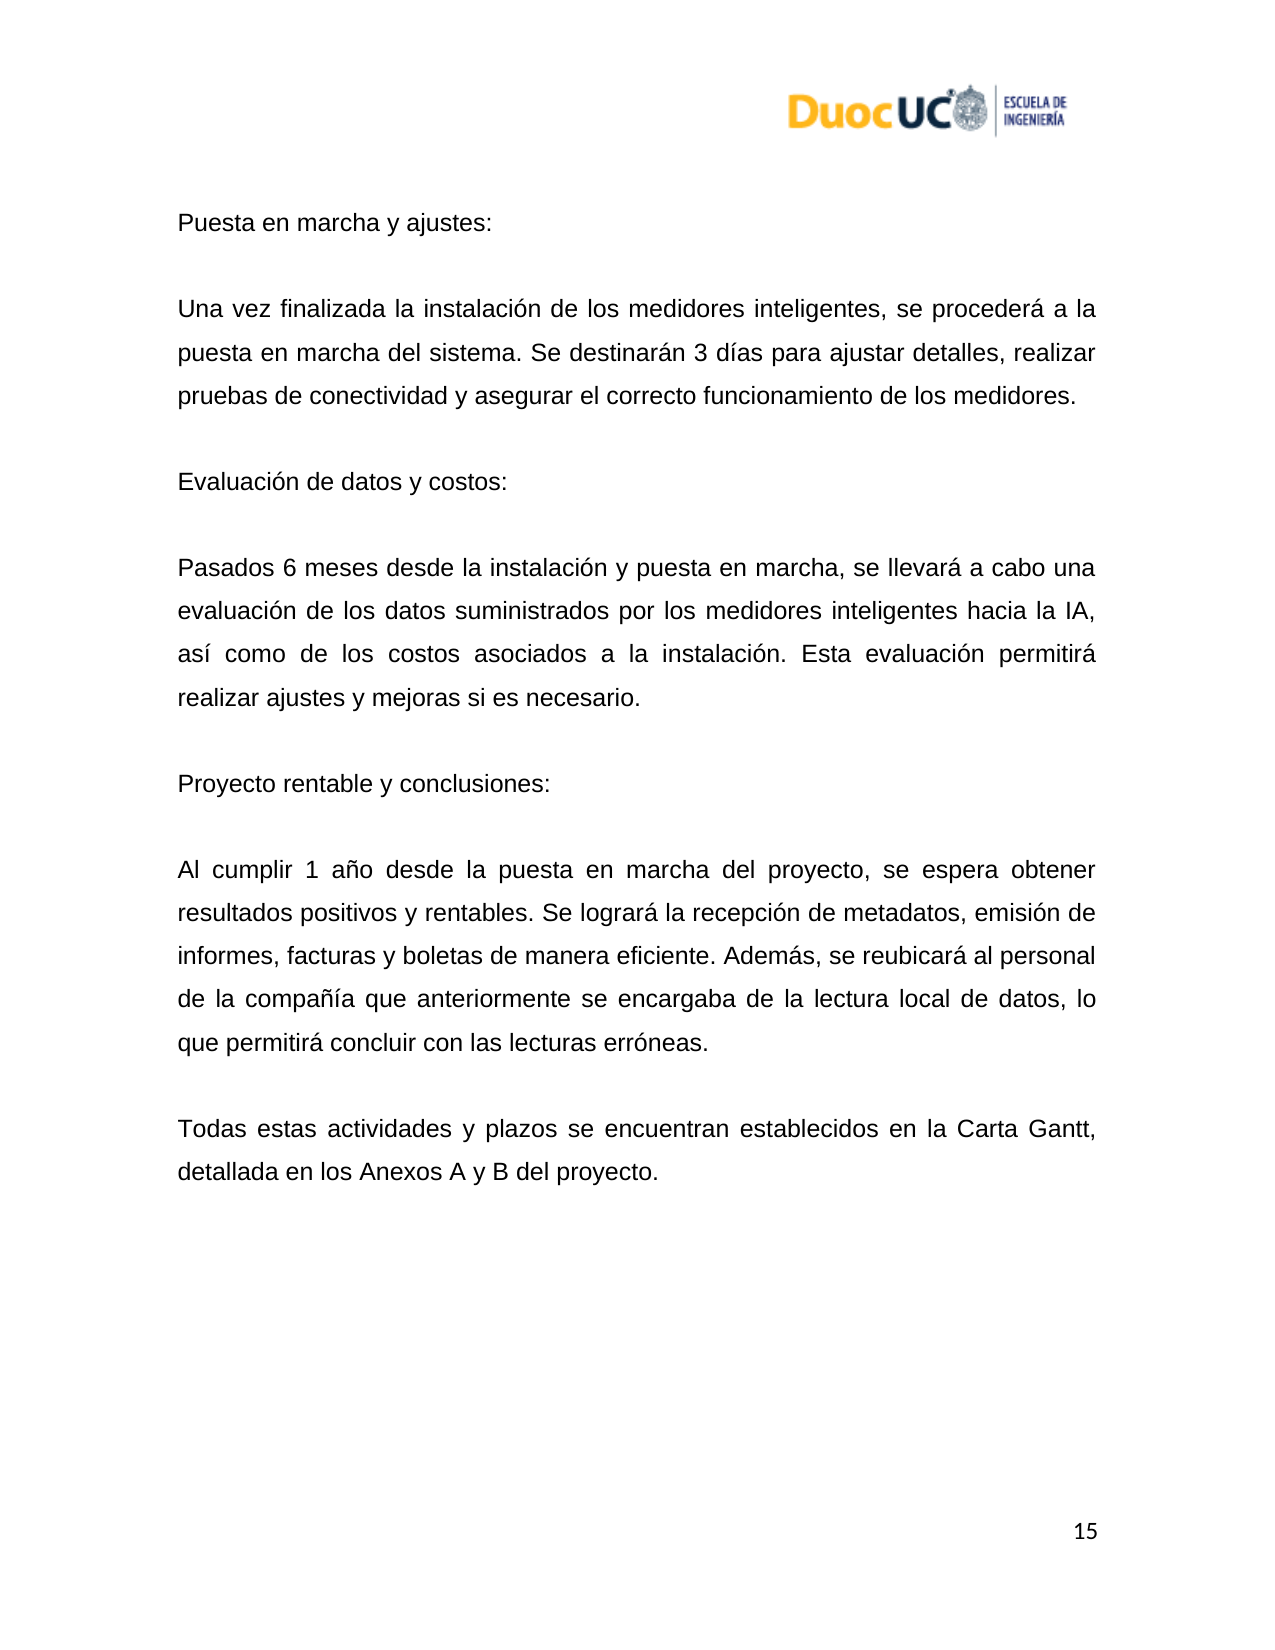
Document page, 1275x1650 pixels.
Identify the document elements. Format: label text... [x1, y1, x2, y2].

text Evaluación de datos y costos: [177, 467, 1098, 496]
text Todas estas actividades y plazos se encuentran establecidos en la Carta Gantt, detallada en los Anexos A y B del proyecto. [177, 1114, 1098, 1186]
text Pasados 6 meses desde la instalación y puesta en marcha, se llevará a cabo una evaluación de los datos suministrados por los medidores inteligentes hacia la IA, así como de los costos asociados a la instalación. Esta evaluación permitirá realizar ajustes y mejoras si es necesario. [177, 553, 1098, 711]
text Puesta en marcha y ajustes: [177, 208, 1098, 237]
picture [771, 73, 1088, 149]
text Una vez finalizada la instalación de los medidores inteligentes, se procederá a la puesta en marcha del sistema. Se destinarán 3 días para ajustar detalles, realizar pruebas de conectividad y asegurar el correcto funcionamiento de los medidores. [177, 294, 1098, 409]
text Proyecto rentable y conclusiones: [177, 769, 1098, 797]
text Al cumplir 1 año desde la puesta en marcha del proyecto, se espera obtener resultados positivos y rentables. Se logrará la recepción de metadatos, emisión de informes, facturas y boletas de manera eficiente. Además, se reubicará al personal de la compañía que anteriormente se encargaba de la lectura local de datos, lo que permitirá concluir con las lecturas erróneas. [177, 855, 1098, 1056]
